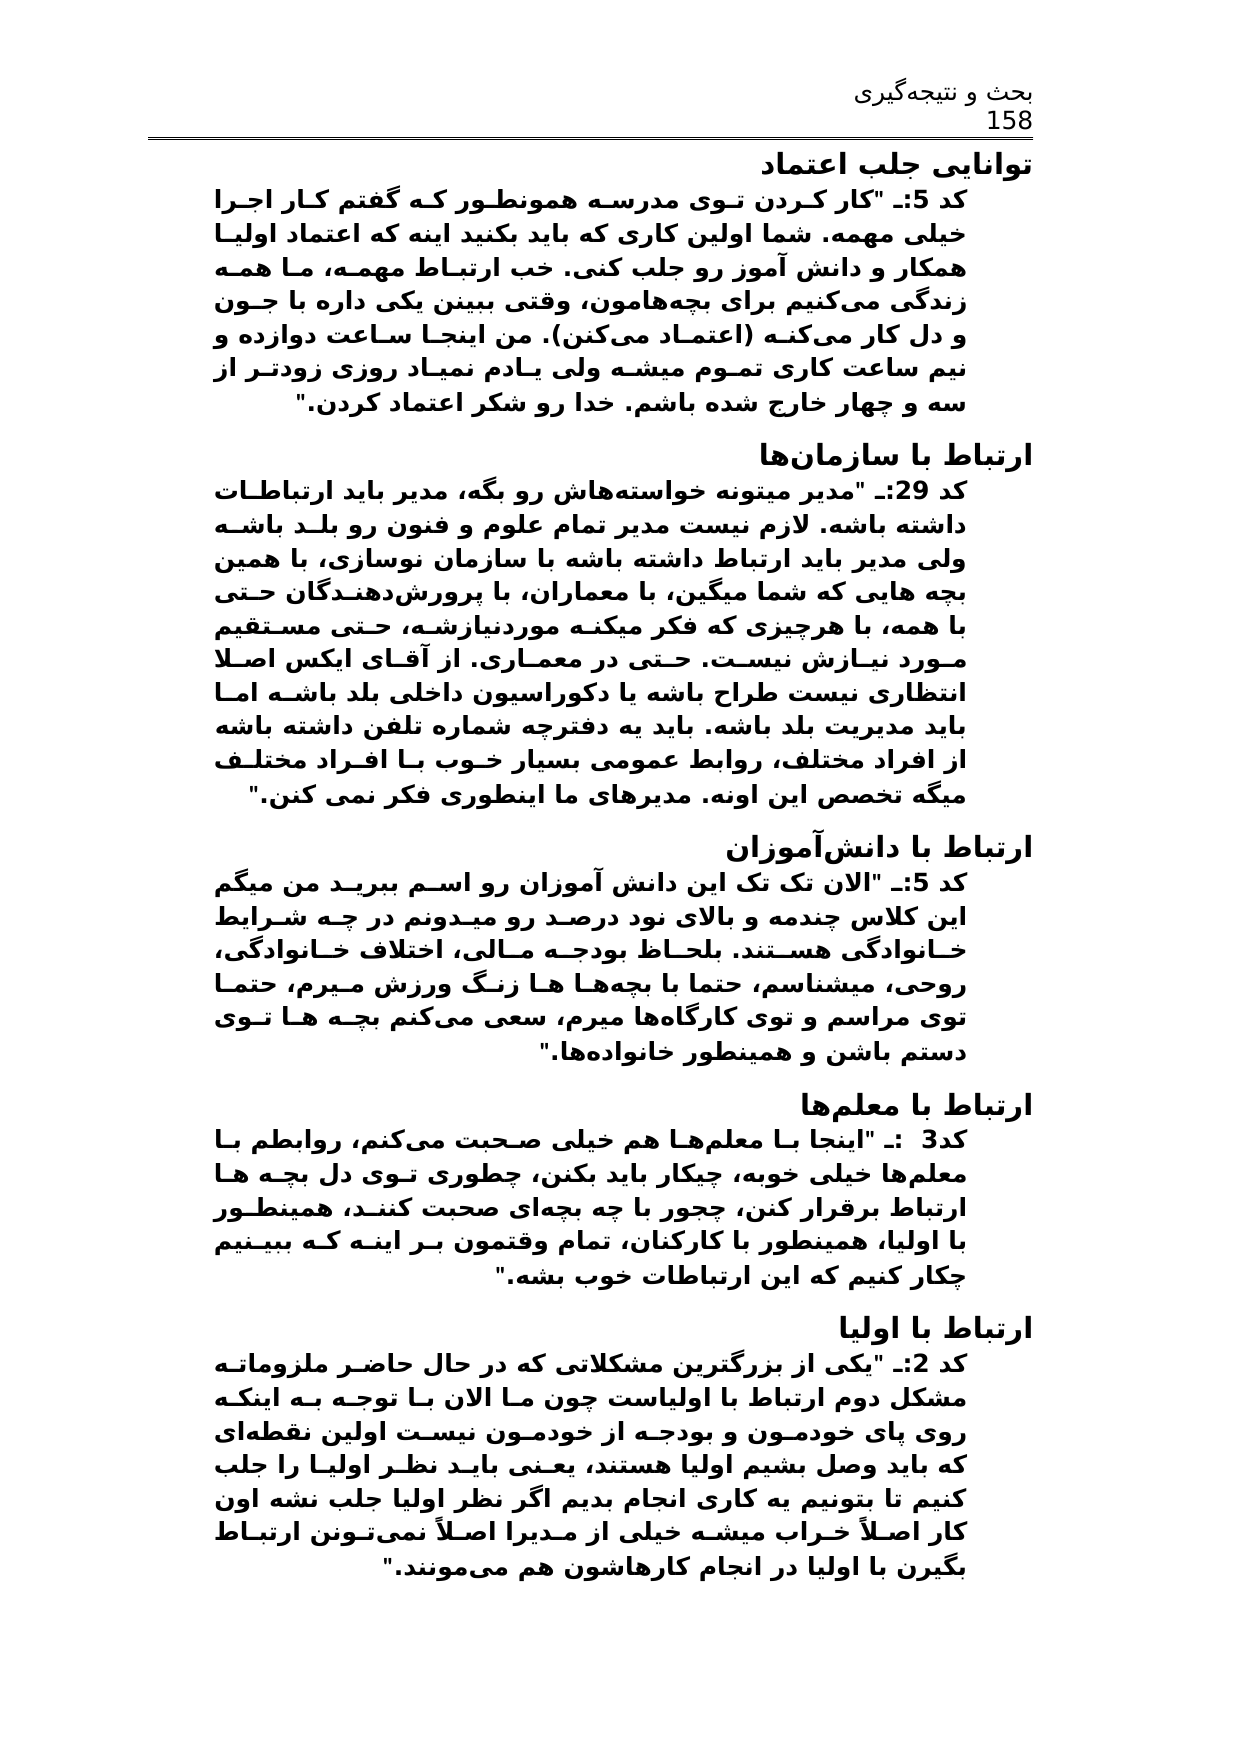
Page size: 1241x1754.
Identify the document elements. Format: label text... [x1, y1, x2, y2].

text توانایی جلب اعتماد [148, 148, 1033, 182]
text کد 29: "مدیر میتونه خواسته‌هاش رو بگه، مدیر باید ارتباطات داشته باشه. لازم نیست مدیر تمام علوم و فنون رو بلد باشه ولی مدیر باید ارتباط داشته باشه با سازمان نوسازی، با همین بچه هایی که شما میگین، با معماران، با پرورش‌دهندگان حتی با همه، با هرچیزی که فکر میکنه موردنیازشه، حتی مستقیم مورد نیازش نیست. حتی در معماری. از آقای ایکس اصلا انتظاری نیست طراح باشه یا دکوراسیون داخلی بلد باشه اما باید مدیریت بلد باشه. باید یه دفترچه شماره تلفن داشته باشه از افراد مختلف، روابط عمومی بسیار خوب با افراد مختلف میگه تخصص این اونه. مدیرهای ما اینطوری فکر نمی کنن." [214, 475, 967, 809]
text ارتباط با سازمان‌ها [148, 439, 1033, 473]
text کد 5: "الان تک تک این دانش آموزان رو اسم ببرید من میگم این کلاس چندمه و بالای نود درصد رو میدونم در چه شرایط خانوادگی هستند. بلحاظ بودجه مالی، اختلاف خانوادگی، روحی، میشناسم، حتما با بچه‌ها ها زنگ ورزش میرم، حتما توی مراسم و توی کارگاه‌ها میرم، سعی می‌کنم بچه ها توی دستم باشن و همینطور خانواده‌ها." [214, 867, 967, 1067]
text کد 5: "کار کردن توی مدرسه همونطور که گفتم کار اجرا خیلی مهمه. شما اولین کاری که باید بکنید اینه که اعتماد اولیا همکار و دانش آموز رو جلب کنی. خب ارتباط مهمه، ما همه زندگی می‌کنیم برای بچه‌هامون، وقتی ببینن یکی داره با جون و دل کار می‌کنه (اعتماد می‌کنن). من اینجا ساعت دوازده و نیم ساعت کاری تموم میشه ولی یادم نمیاد روزی زودتر از سه و چهار خارج شده باشم. خدا رو شکر اعتماد کردن." [214, 184, 967, 418]
text کد3 : "اینجا با معلم‌ها هم خیلی صحبت می‌کنم، روابطم با معلم‌ها خیلی خوبه، چیکار باید بکنن، چطوری توی دل بچه ها ارتباط برقرار کنن، چجور با چه بچه‌ای صحبت کنند، همینطور با اولیا، همینطور با کارکنان، تمام وقتمون بر اینه که ببینیم چکار کنیم که این ارتباطات خوب بشه." [214, 1124, 967, 1291]
text ارتباط با دانش‌آموزان [148, 830, 1033, 864]
text ارتباط با اولیا [148, 1312, 1033, 1346]
text کد 2: "یکی از بزرگترین مشکلاتی که در حال حاضر ملزوماته مشکل دوم ارتباط با اولیاست چون ما الان با توجه به اینکه روی پای خودمون و بودجه از خودمون نیست اولین نقطه‌ای که باید وصل بشیم اولیا هستند، یعنی باید نظر اولیا را جلب کنیم تا بتونیم یه کاری انجام بدیم اگر نظر اولیا جلب نشه اون کار اصلاً خراب میشه خیلی از مدیرا اصلاً نمی‌تونن ارتباط بگیرن با اولیا در انجام کارهاشون هم می‌مونند." [214, 1348, 967, 1582]
text ارتباط با معلم‌ها [148, 1088, 1033, 1122]
